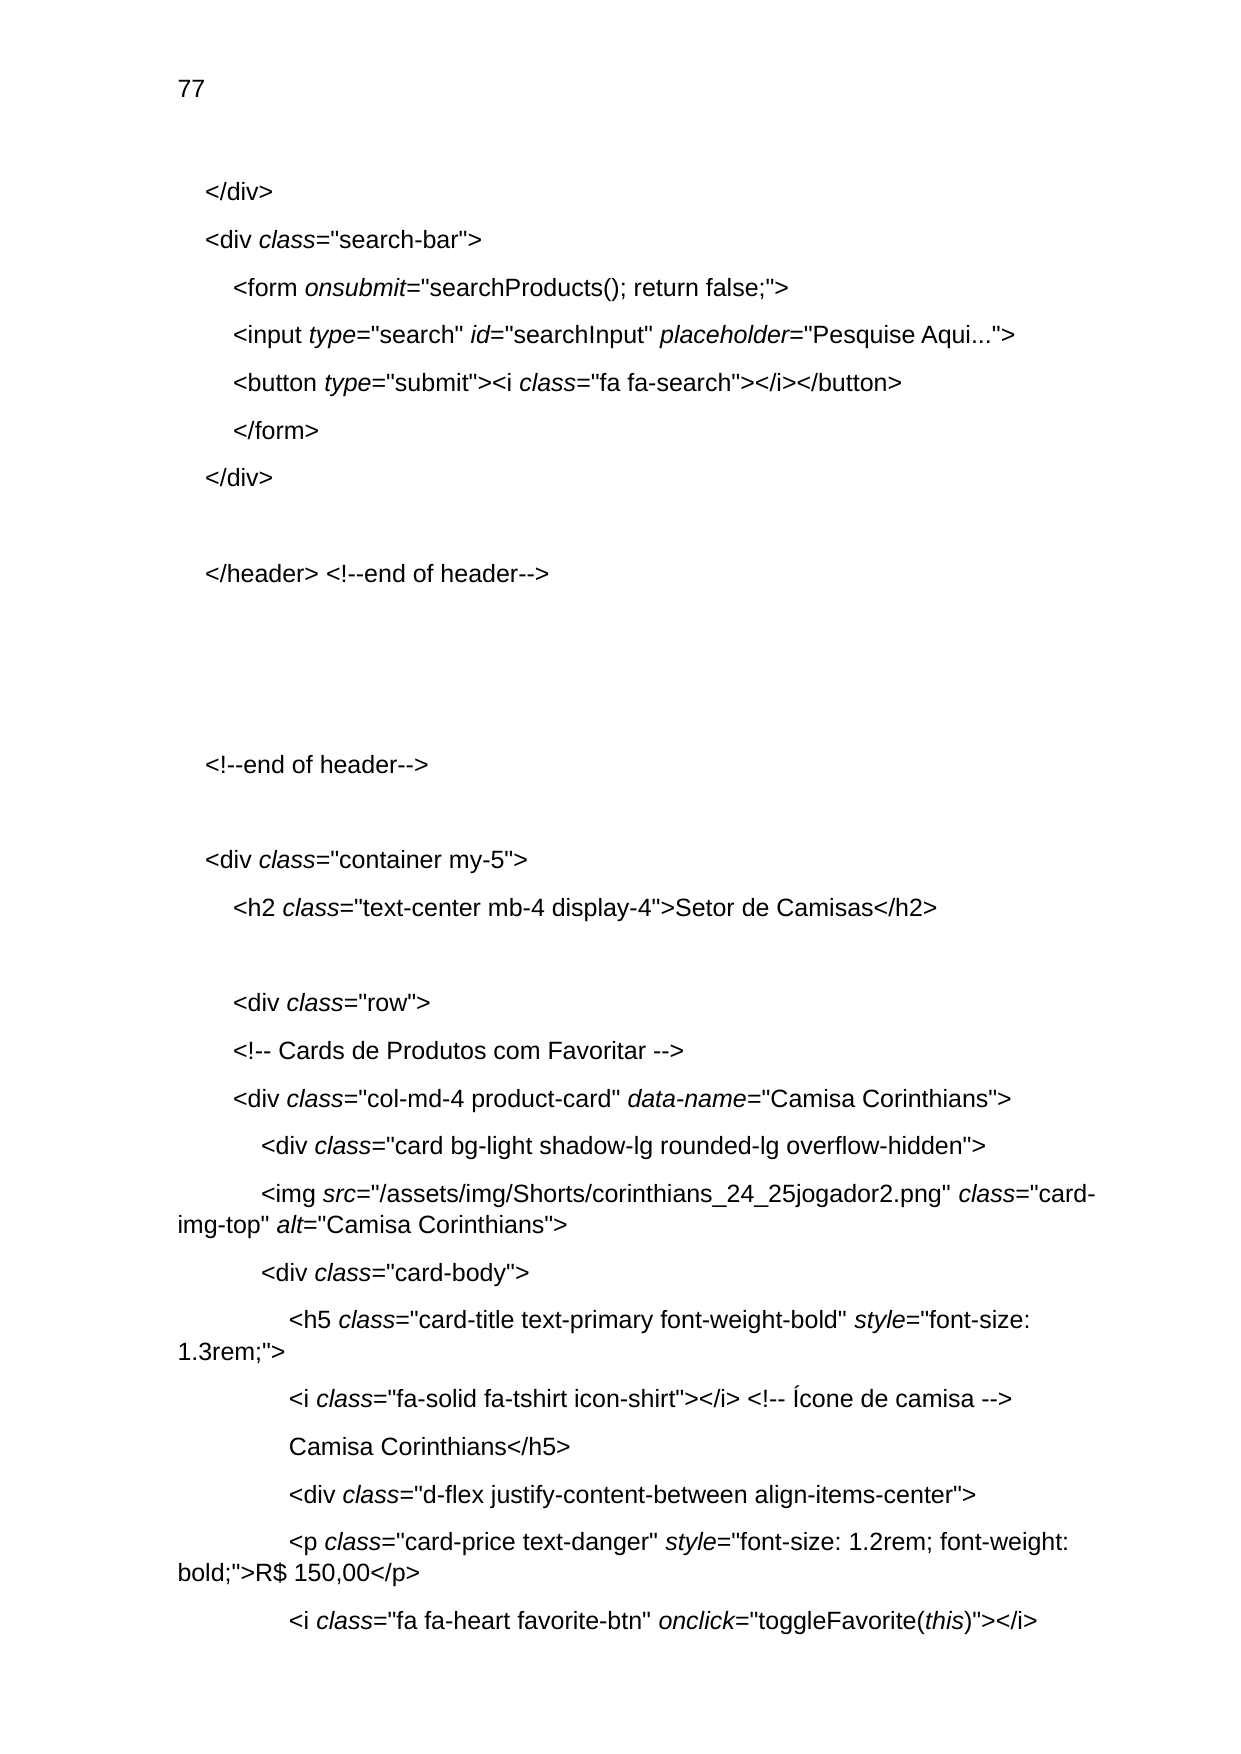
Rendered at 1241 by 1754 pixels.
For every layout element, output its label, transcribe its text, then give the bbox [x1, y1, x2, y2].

text <div class="card-body"> [177, 1258, 1122, 1287]
text <i class="fa fa-heart favorite-btn" onclick="toggleFavorite(this)"></i> [177, 1606, 1122, 1635]
text <img src="/assets/img/Shorts/corinthians_24_25jogador2.png" class="card-img-top" alt="Camisa Corinthians"> [177, 1179, 1122, 1239]
text <div class="card bg-light shadow-lg rounded-lg overflow-hidden"> [177, 1131, 1122, 1160]
text <!--end of header--> [177, 750, 1122, 778]
text <div class="search-bar"> [177, 225, 1122, 254]
text <input type="search" id="searchInput" placeholder="Pesquise Aqui..."> [177, 320, 1122, 349]
text Camisa Corinthians</h5> [177, 1432, 1122, 1461]
text </form> [177, 416, 1122, 444]
text <div class="container my-5"> [177, 845, 1122, 874]
text <h5 class="card-title text-primary font-weight-bold" style="font-size: 1.3rem;"> [177, 1306, 1122, 1365]
text <form onsubmit="searchProducts(); return false;"> [177, 273, 1122, 301]
text </header> <!--end of header--> [177, 559, 1122, 588]
text <p class="card-price text-danger" style="font-size: 1.2rem; font-weight: bold;">R$ 150,00</p> [177, 1527, 1122, 1587]
text <h2 class="text-center mb-4 display-4">Setor de Camisas</h2> [177, 893, 1122, 922]
text <!-- Cards de Produtos com Favoritar --> [177, 1036, 1122, 1065]
text </div> [177, 177, 1122, 206]
text </div> [177, 463, 1122, 492]
text <div class="row"> [177, 988, 1122, 1017]
text <div class="col-md-4 product-card" data-name="Camisa Corinthians"> [177, 1084, 1122, 1112]
text <i class="fa-solid fa-tshirt icon-shirt"></i> <!-- Ícone de camisa --> [177, 1384, 1122, 1413]
text <div class="d-flex justify-content-between align-items-center"> [177, 1480, 1122, 1508]
text <button type="submit"><i class="fa fa-search"></i></button> [177, 368, 1122, 397]
